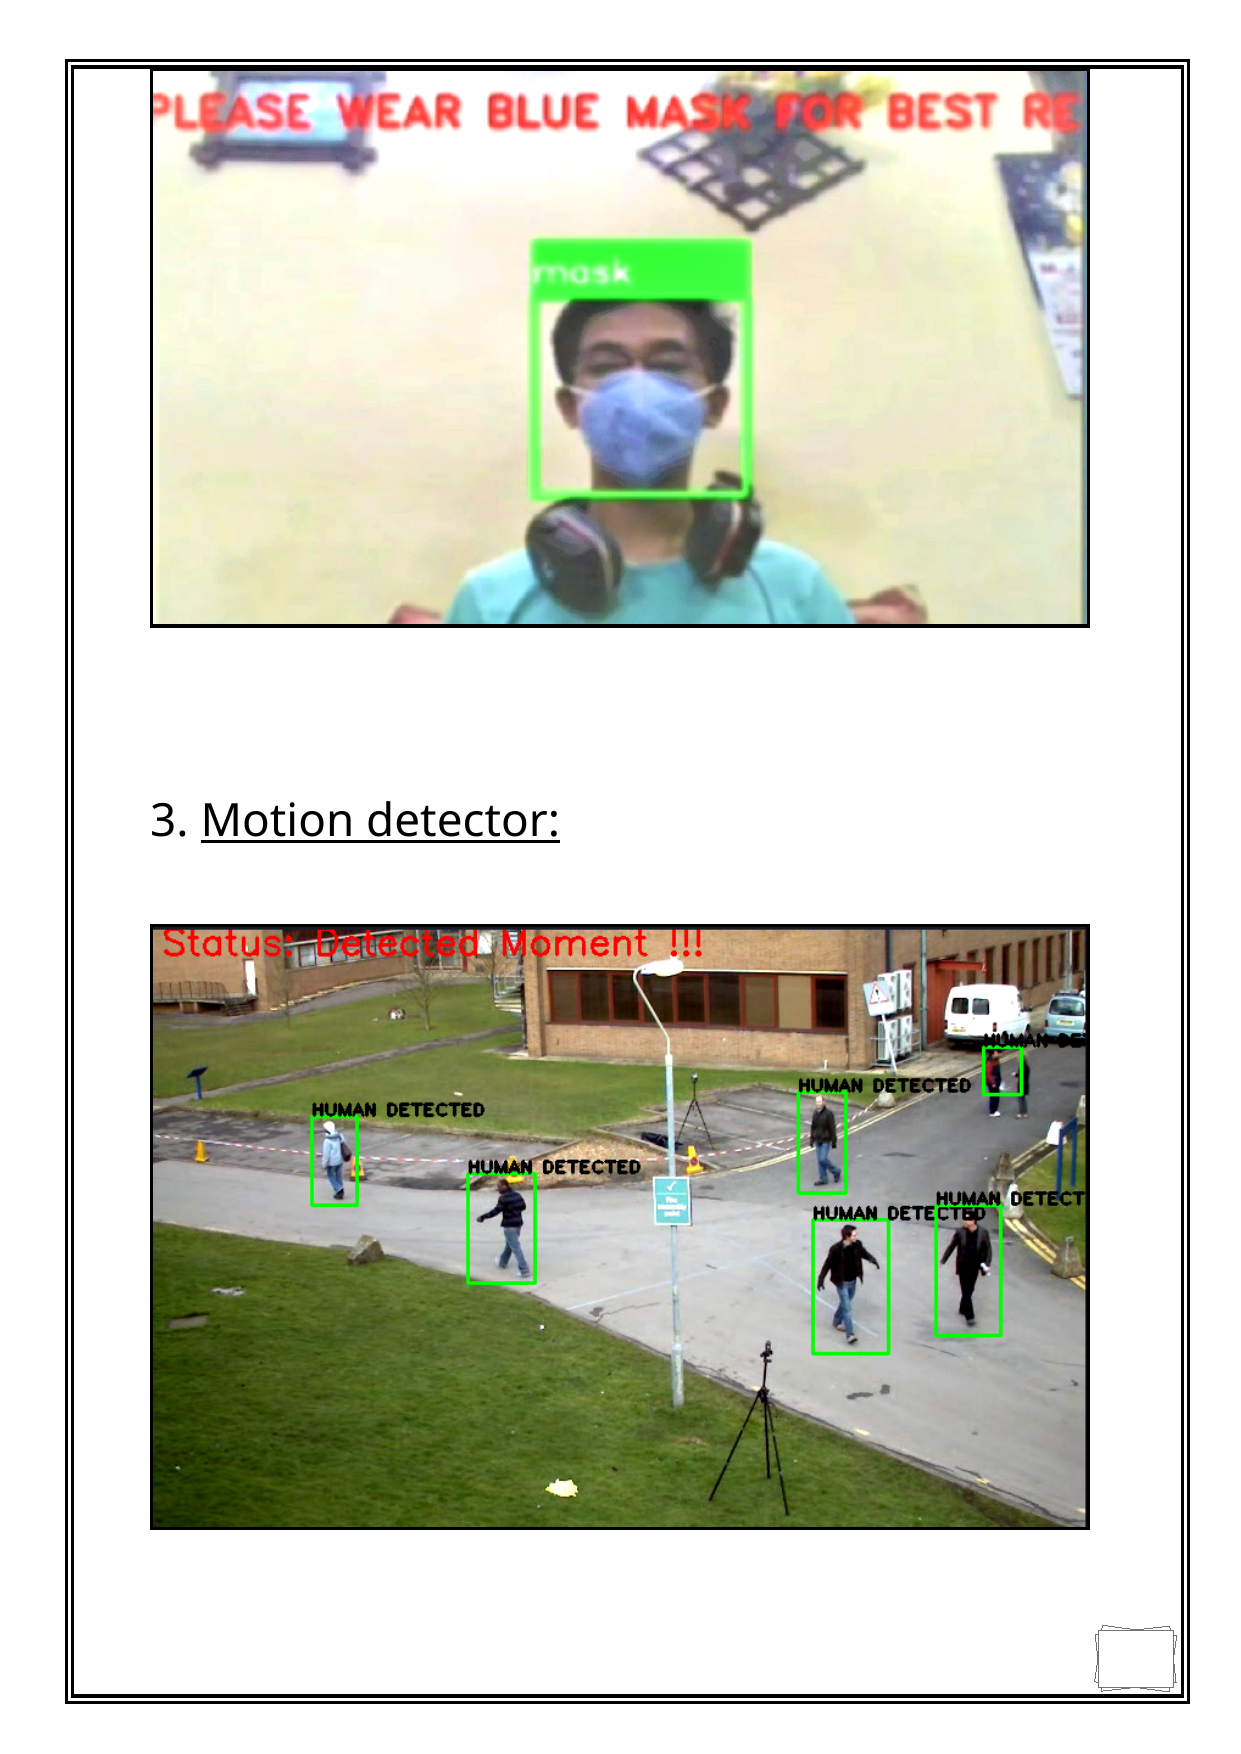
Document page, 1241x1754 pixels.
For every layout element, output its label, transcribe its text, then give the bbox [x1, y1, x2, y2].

text 3. Motion detector: [150, 787, 1090, 850]
picture [153, 927, 1087, 1527]
